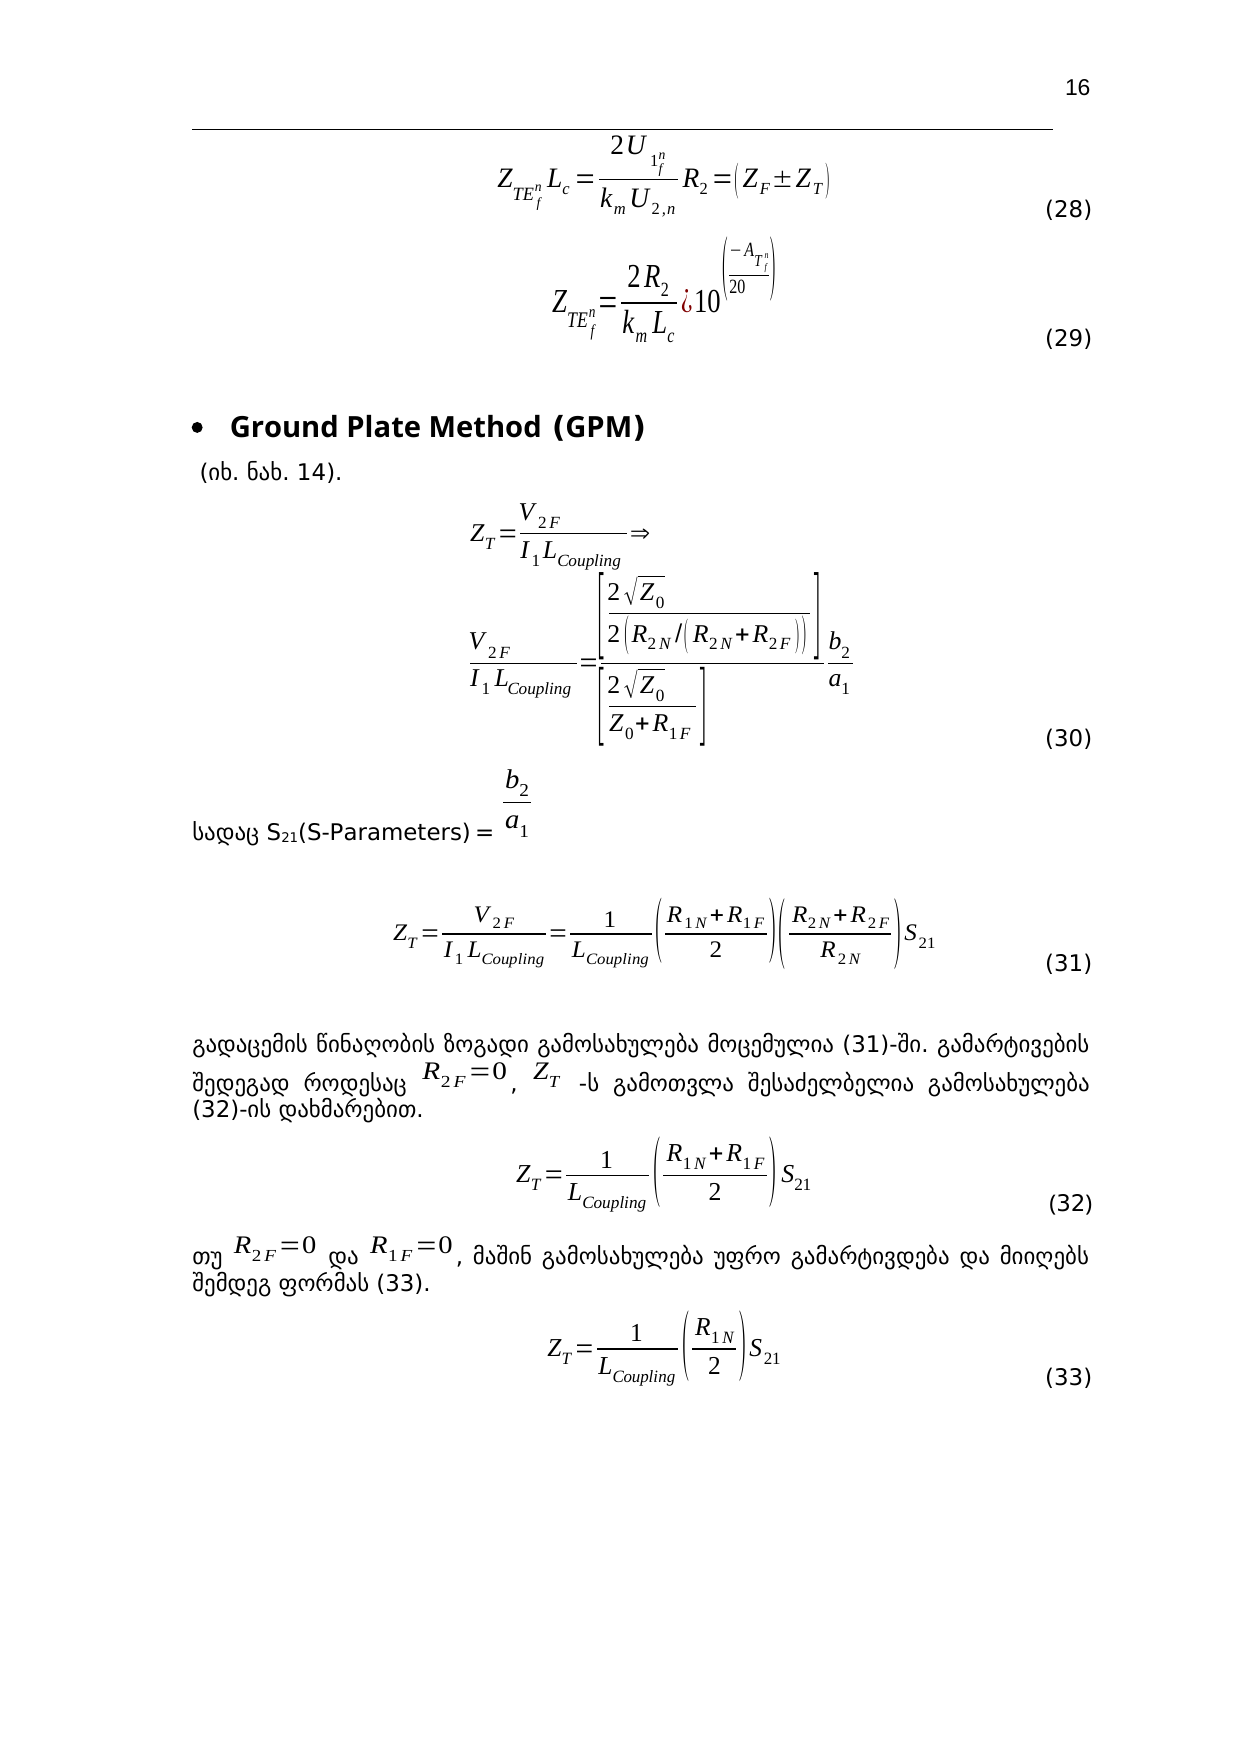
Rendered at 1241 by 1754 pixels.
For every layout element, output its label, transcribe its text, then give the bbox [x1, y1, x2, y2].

text (33) [192, 1309, 1090, 1391]
text (32) [192, 1136, 1090, 1219]
text გადაცემის წინაღობის ზოგადი გამოსახულება მოცემულია (31)-ში. გამარტივების შედეგად როდესაც , -ს გამოთვლა შესაძელბელია გამოსახულება (32)-ის დახმარებით. [192, 1031, 1090, 1123]
text (28) [192, 130, 1090, 222]
text სადაც S21(S-Parameters) = [192, 764, 1090, 846]
text (30) [192, 498, 1090, 752]
text (იხ. ნახ. 14). [192, 459, 1090, 485]
text (31) [192, 897, 1090, 977]
list Ground Plate Method (GPM) [192, 406, 1090, 446]
text თუ და , მაშინ გამოსახულება უფრო გამარტივდება და მიიღებს შემდეგ ფორმას (33). [192, 1231, 1090, 1297]
text (29) [192, 235, 1090, 352]
